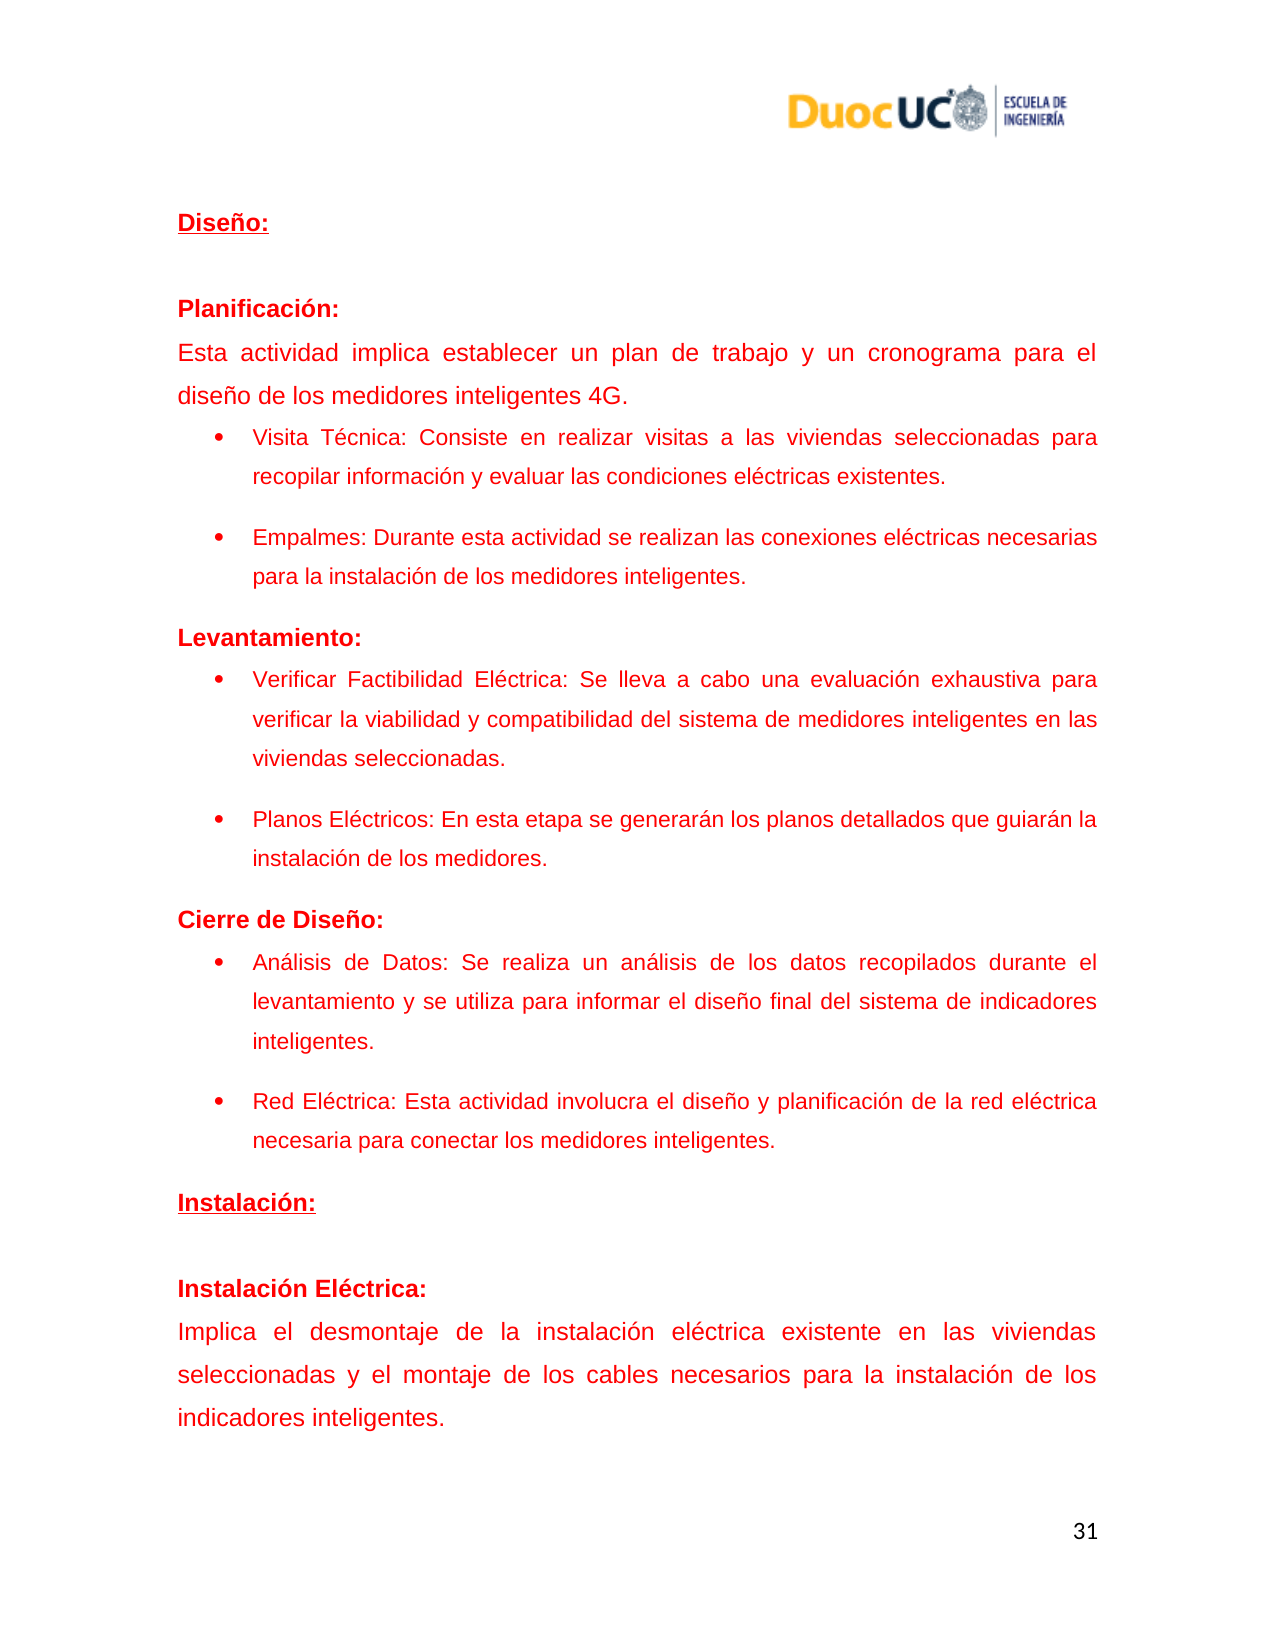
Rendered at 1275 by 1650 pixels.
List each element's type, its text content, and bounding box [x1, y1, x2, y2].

list Planos Eléctricos: En esta etapa se generarán los planos detallados que guiarán la instalación de los medidores. [215, 806, 1098, 872]
list Verificar Factibilidad Eléctrica: Se lleva a cabo una evaluación exhaustiva para verificar la viabilidad y compatibilidad del sistema de medidores inteligentes en las viviendas seleccionadas. [215, 666, 1098, 772]
text Esta actividad implica establecer un plan de trabajo y un cronograma para el diseño de los medidores inteligentes 4G. [177, 337, 1098, 409]
text Planificación: [177, 294, 1098, 323]
text Levantamiento: [177, 623, 1098, 652]
list Visita Técnica: Consiste en realizar visitas a las viviendas seleccionadas para recopilar información y evaluar las condiciones eléctricas existentes. [215, 424, 1098, 489]
list Empalmes: Durante esta actividad se realizan las conexiones eléctricas necesarias para la instalación de los medidores inteligentes. [215, 523, 1098, 589]
picture [771, 73, 1088, 149]
list Análisis de Datos: Se realiza un análisis de los datos recopilados durante el levantamiento y se utiliza para informar el diseño final del sistema de indicadores inteligentes. [215, 949, 1098, 1054]
text Instalación: [177, 1188, 1098, 1216]
text Instalación Eléctrica: [177, 1274, 1098, 1303]
text Implica el desmontaje de la instalación eléctrica existente en las viviendas seleccionadas y el montaje de los cables necesarios para la instalación de los indicadores inteligentes. [177, 1317, 1098, 1432]
text Diseño: [177, 208, 1098, 237]
list Red Eléctrica: Esta actividad involucra el diseño y planificación de la red eléctrica necesaria para conectar los medidores inteligentes. [215, 1088, 1098, 1154]
text Cierre de Diseño: [177, 906, 1098, 934]
